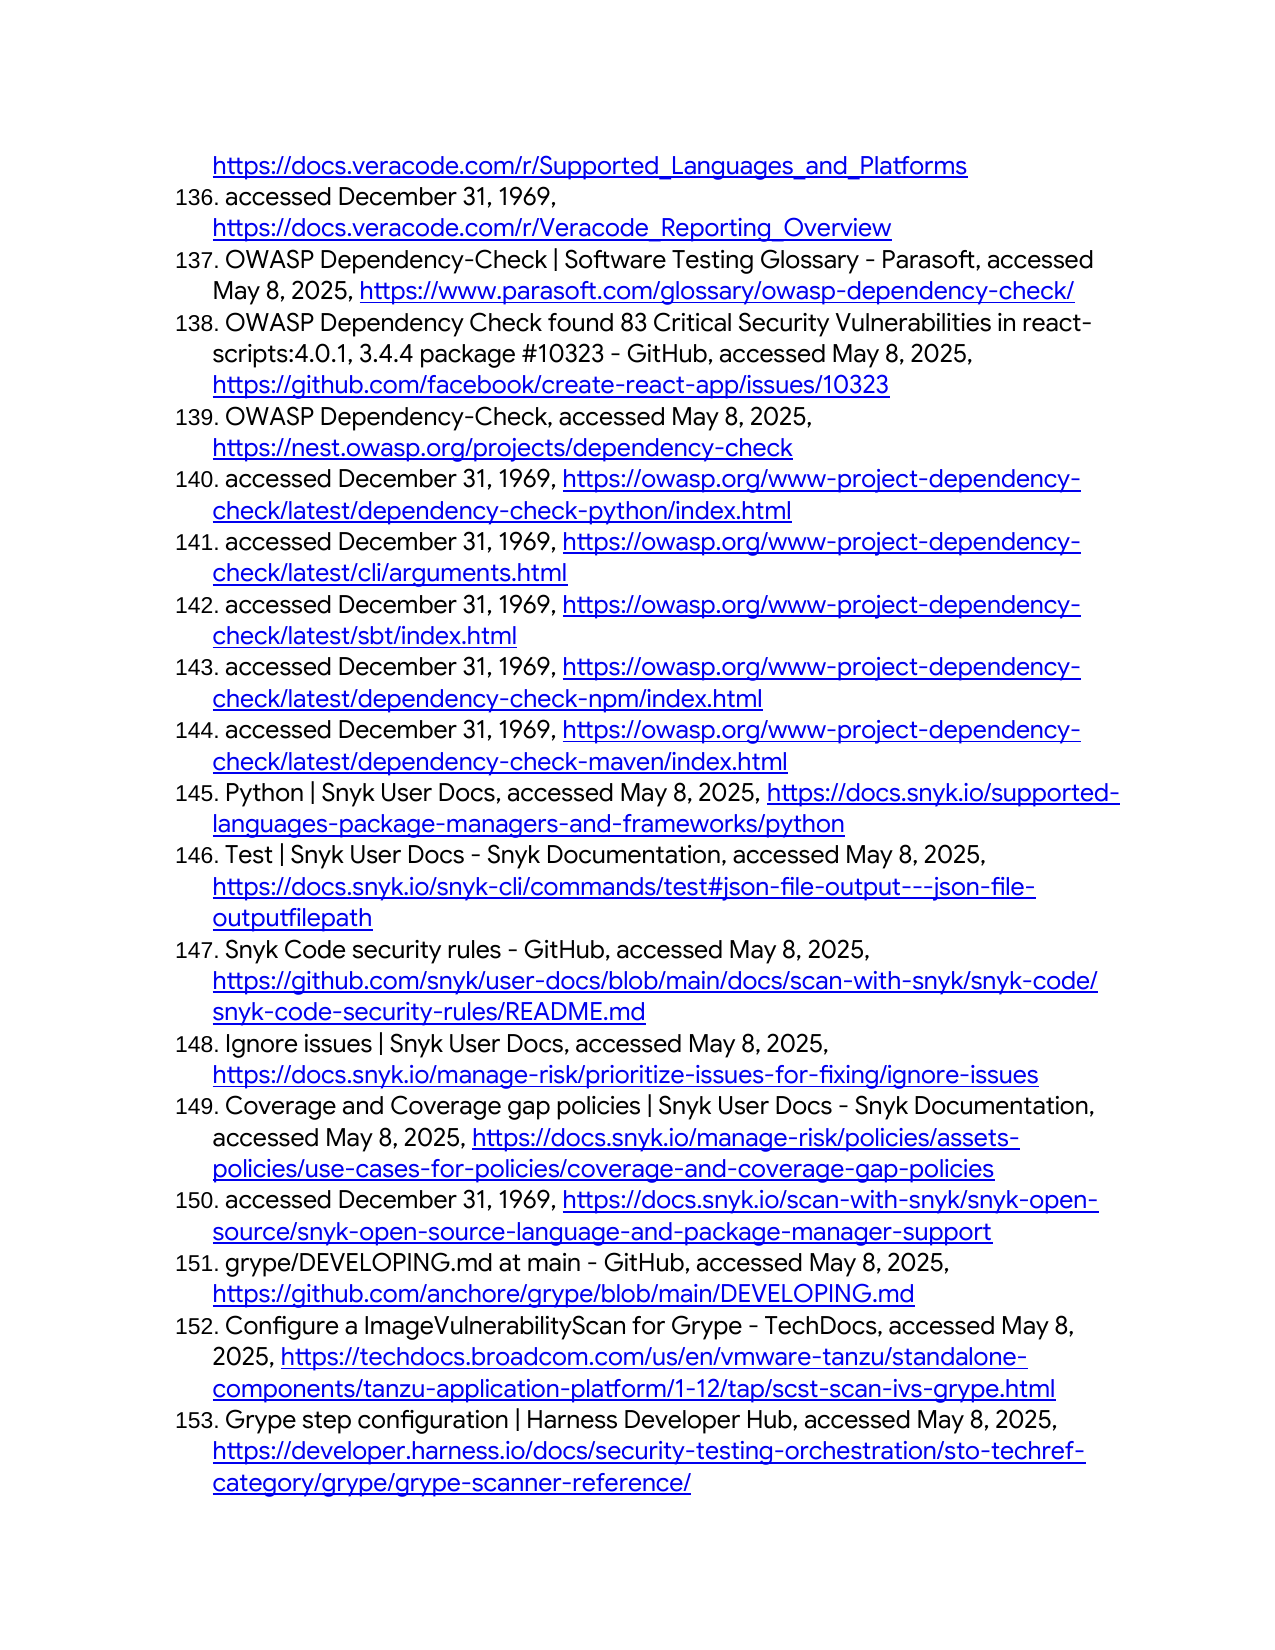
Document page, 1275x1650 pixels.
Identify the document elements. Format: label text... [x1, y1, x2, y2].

list Ignore issues | Snyk User Docs, accessed May 8, 2025, https://docs.snyk.io/manage-risk/prioritize-issues-for-fixing/ignore-issues [175, 1028, 1125, 1091]
list accessed December 31, 1969, https://owasp.org/www-project-dependency-check/latest/sbt/index.html [175, 589, 1125, 652]
list Snyk Code security rules - GitHub, accessed May 8, 2025, https://github.com/snyk/user-docs/blob/main/docs/scan-with-snyk/snyk-code/snyk-code-security-rules/README.md [175, 934, 1125, 1028]
list accessed December 31, 1969, https://owasp.org/www-project-dependency-check/latest/dependency-check-maven/index.html [175, 714, 1125, 777]
list accessed December 31, 1969, https://docs.veracode.com/r/Veracode_Reporting_Overview [175, 181, 1125, 244]
list accessed December 31, 1969, https://docs.snyk.io/scan-with-snyk/snyk-open-source/snyk-open-source-language-and-package-manager-support [175, 1185, 1125, 1247]
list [175, 150, 1125, 181]
list accessed December 31, 1969, https://owasp.org/www-project-dependency-check/latest/dependency-check-python/index.html [175, 463, 1125, 526]
list OWASP Dependency-Check | Software Testing Glossary - Parasoft, accessed May 8, 2025, https://www.parasoft.com/glossary/owasp-dependency-check/ [175, 244, 1125, 307]
list Configure a ImageVulnerabilityScan for Grype - TechDocs, accessed May 8, 2025, https://techdocs.broadcom.com/us/en/vmware-tanzu/standalone-components/tanzu-application-platform/1-12/tap/scst-scan-ivs-grype.html [175, 1310, 1125, 1404]
list Coverage and Coverage gap policies | Snyk User Docs - Snyk Documentation, accessed May 8, 2025, https://docs.snyk.io/manage-risk/policies/assets-policies/use-cases-for-policies/coverage-and-coverage-gap-policies [175, 1091, 1125, 1185]
list grype/DEVELOPING.md at main - GitHub, accessed May 8, 2025, https://github.com/anchore/grype/blob/main/DEVELOPING.md [175, 1247, 1125, 1310]
list OWASP Dependency-Check, accessed May 8, 2025, https://nest.owasp.org/projects/dependency-check [175, 401, 1125, 463]
list accessed December 31, 1969, https://owasp.org/www-project-dependency-check/latest/dependency-check-npm/index.html [175, 652, 1125, 714]
list Test | Snyk User Docs - Snyk Documentation, accessed May 8, 2025, https://docs.snyk.io/snyk-cli/commands/test#json-file-output---json-file-outputfilepath [175, 840, 1125, 934]
list Python | Snyk User Docs, accessed May 8, 2025, https://docs.snyk.io/supported-languages-package-managers-and-frameworks/python [175, 777, 1125, 840]
list OWASP Dependency Check found 83 Critical Security Vulnerabilities in react-scripts:4.0.1, 3.4.4 package #10323 - GitHub, accessed May 8, 2025, https://github.com/facebook/create-react-app/issues/10323 [175, 307, 1125, 401]
list Grype step configuration | Harness Developer Hub, accessed May 8, 2025, https://developer.harness.io/docs/security-testing-orchestration/sto-techref-category/grype/grype-scanner-reference/ [175, 1404, 1125, 1498]
list accessed December 31, 1969, https://owasp.org/www-project-dependency-check/latest/cli/arguments.html [175, 526, 1125, 589]
